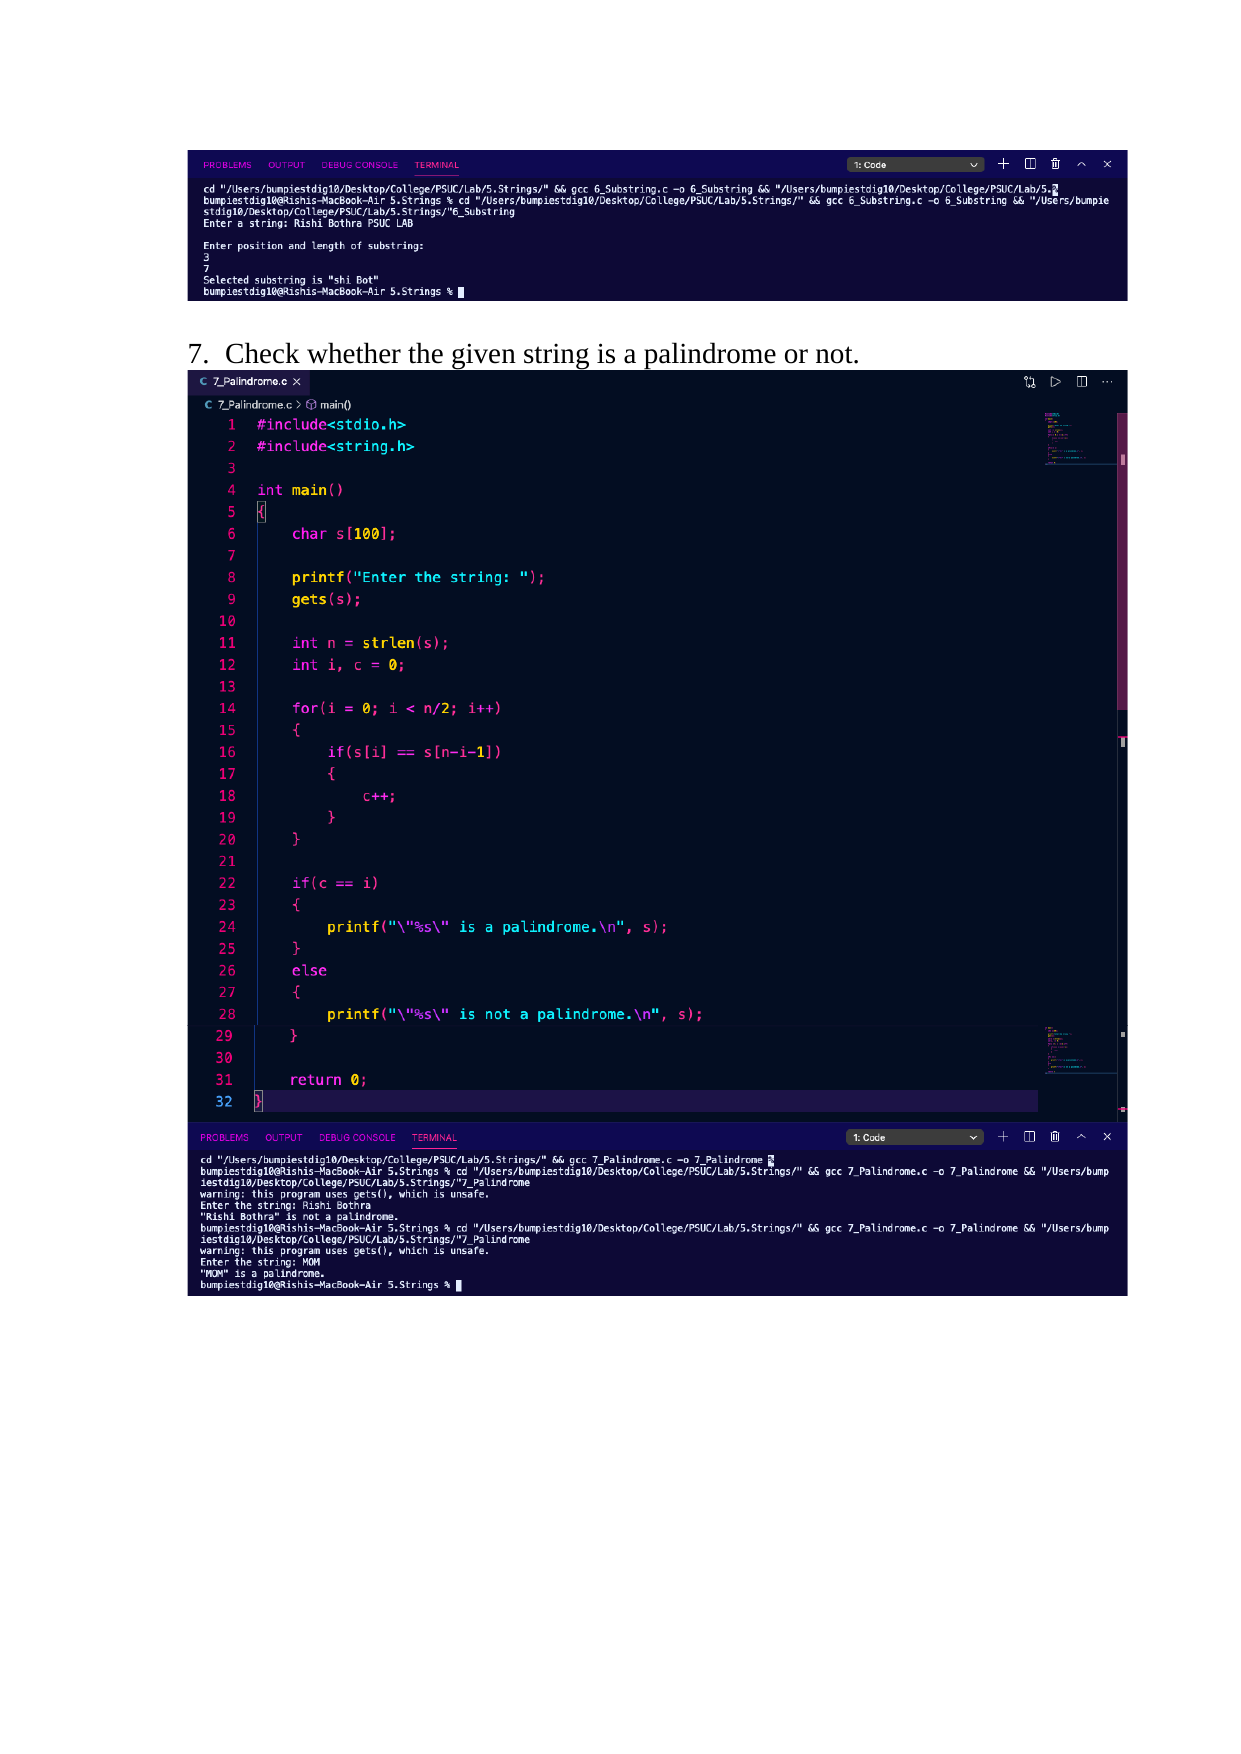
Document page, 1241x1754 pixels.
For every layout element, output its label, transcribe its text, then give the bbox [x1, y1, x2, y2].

list Check whether the given string is a palindrome or not. [187, 337, 1090, 370]
picture [187, 150, 1128, 301]
picture [187, 370, 1128, 1296]
